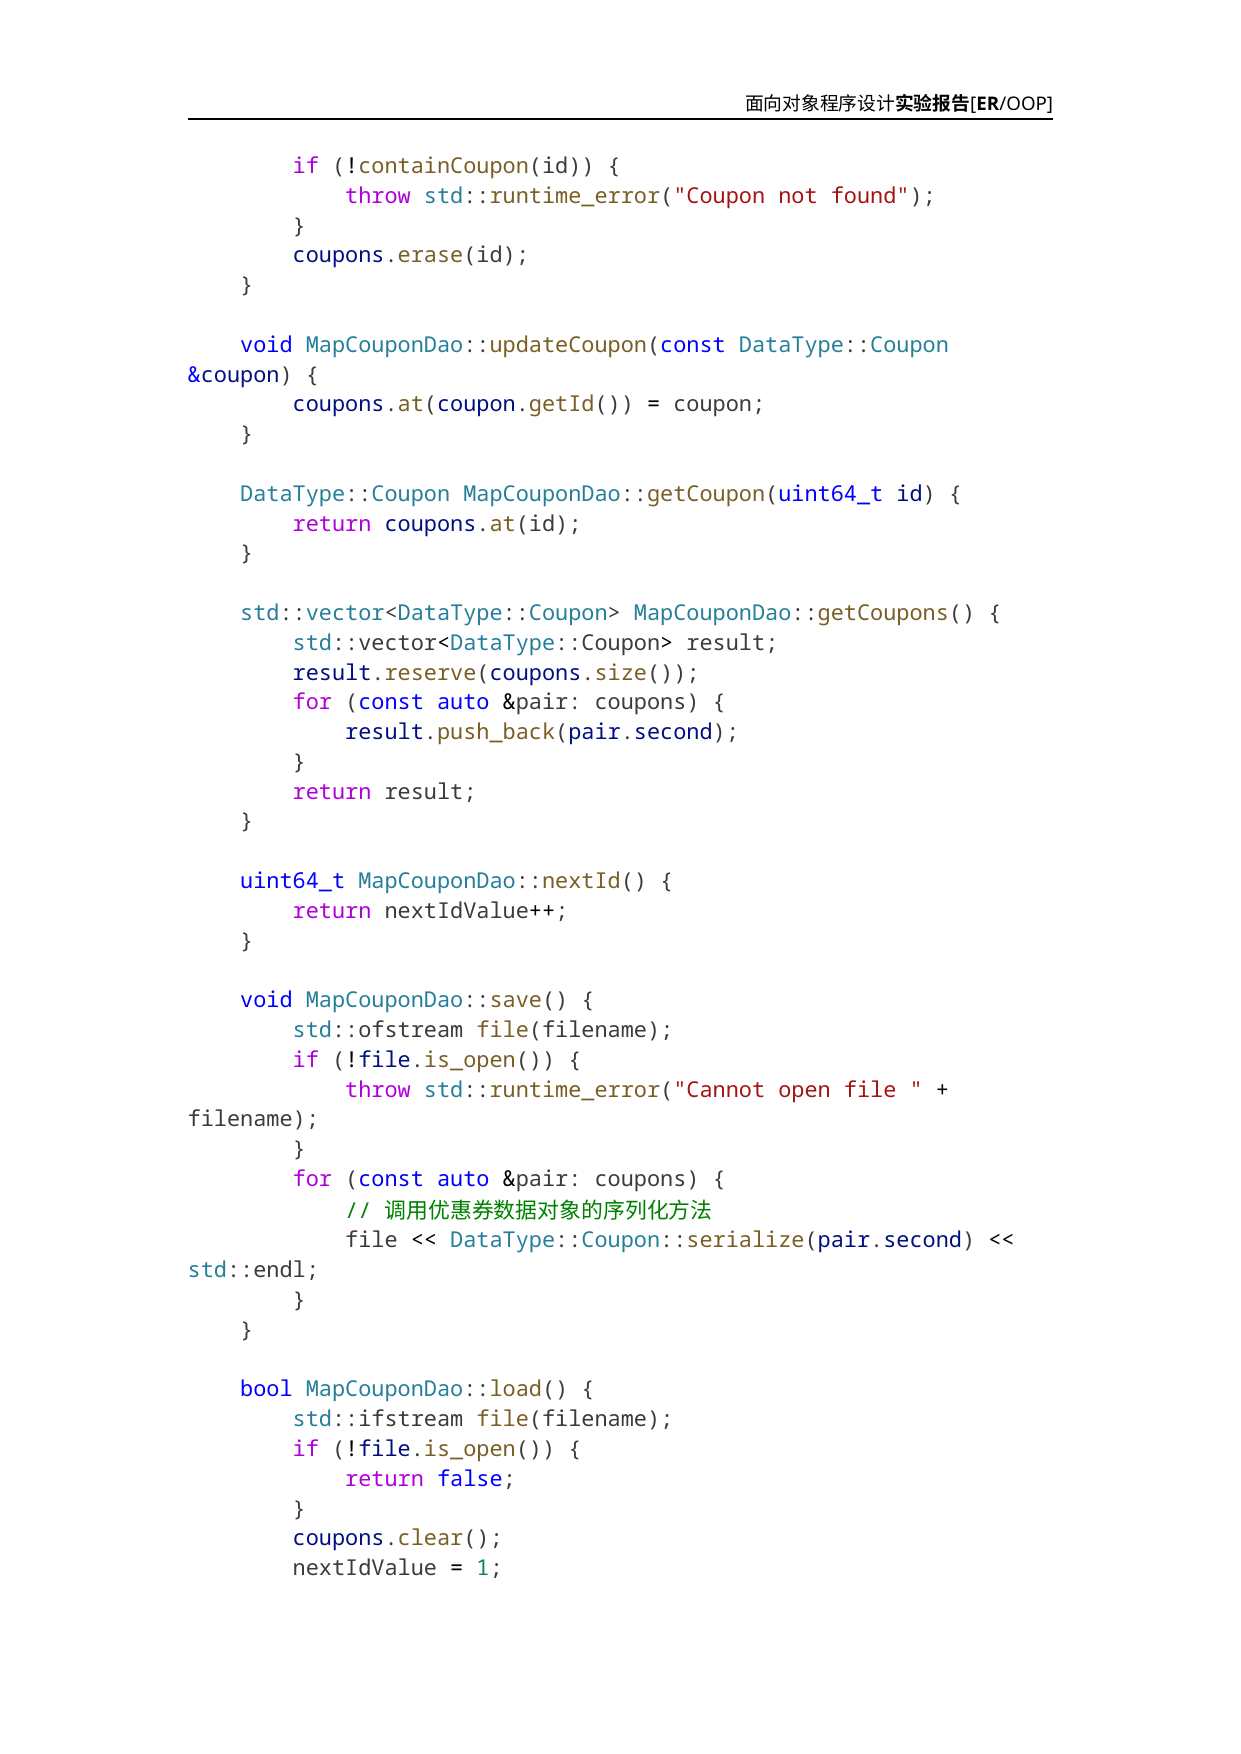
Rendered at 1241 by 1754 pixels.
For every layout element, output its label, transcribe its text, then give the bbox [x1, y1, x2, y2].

text return result; [187, 776, 1053, 805]
text file << DataType::Coupon::serialize(pair.second) << std::endl; [187, 1224, 1053, 1284]
text } [187, 746, 1053, 776]
text } [187, 1314, 1053, 1344]
text std::ofstream file(filename); [187, 1014, 1053, 1044]
text if (!file.is_open()) { [187, 1044, 1053, 1073]
text result.push_back(pair.second); [187, 716, 1053, 746]
text } [187, 418, 1053, 448]
text } [187, 1284, 1053, 1314]
text std::vector<DataType::Coupon> MapCouponDao::getCoupons() { [187, 597, 1053, 627]
text } [187, 537, 1053, 567]
text } [187, 924, 1053, 954]
text } [187, 209, 1053, 239]
text DataType::Coupon MapCouponDao::getCoupon(uint64_t id) { [187, 478, 1053, 507]
text for (const auto &pair: coupons) { [187, 1163, 1053, 1193]
text return nextIdValue++; [187, 895, 1053, 924]
text } [187, 1493, 1053, 1522]
text bool MapCouponDao::load() { [187, 1373, 1053, 1403]
text nextIdValue = 1; [187, 1552, 1053, 1582]
text coupons.erase(id); [187, 239, 1053, 269]
text throw std::runtime_error("Coupon not found"); [187, 180, 1053, 209]
text } [187, 805, 1053, 835]
text uint64_t MapCouponDao::nextId() { [187, 865, 1053, 895]
text std::vector<DataType::Coupon> result; [187, 627, 1053, 656]
text return false; [187, 1463, 1053, 1493]
text void MapCouponDao::updateCoupon(const DataType::Coupon &coupon) { [187, 329, 1053, 388]
text void MapCouponDao::save() { [187, 984, 1053, 1014]
text } [187, 269, 1053, 299]
text std::ifstream file(filename); [187, 1403, 1053, 1433]
text return coupons.at(id); [187, 507, 1053, 537]
text result.reserve(coupons.size()); [187, 656, 1053, 686]
text if (!file.is_open()) { [187, 1433, 1053, 1463]
text coupons.clear(); [187, 1522, 1053, 1552]
text if (!containCoupon(id)) { [187, 150, 1053, 180]
text // 调用优惠券数据对象的序列化方法 [187, 1193, 1053, 1224]
text for (const auto &pair: coupons) { [187, 686, 1053, 716]
text } [187, 1133, 1053, 1163]
text coupons.at(coupon.getId()) = coupon; [187, 388, 1053, 418]
text throw std::runtime_error("Cannot open file " + filename); [187, 1073, 1053, 1133]
